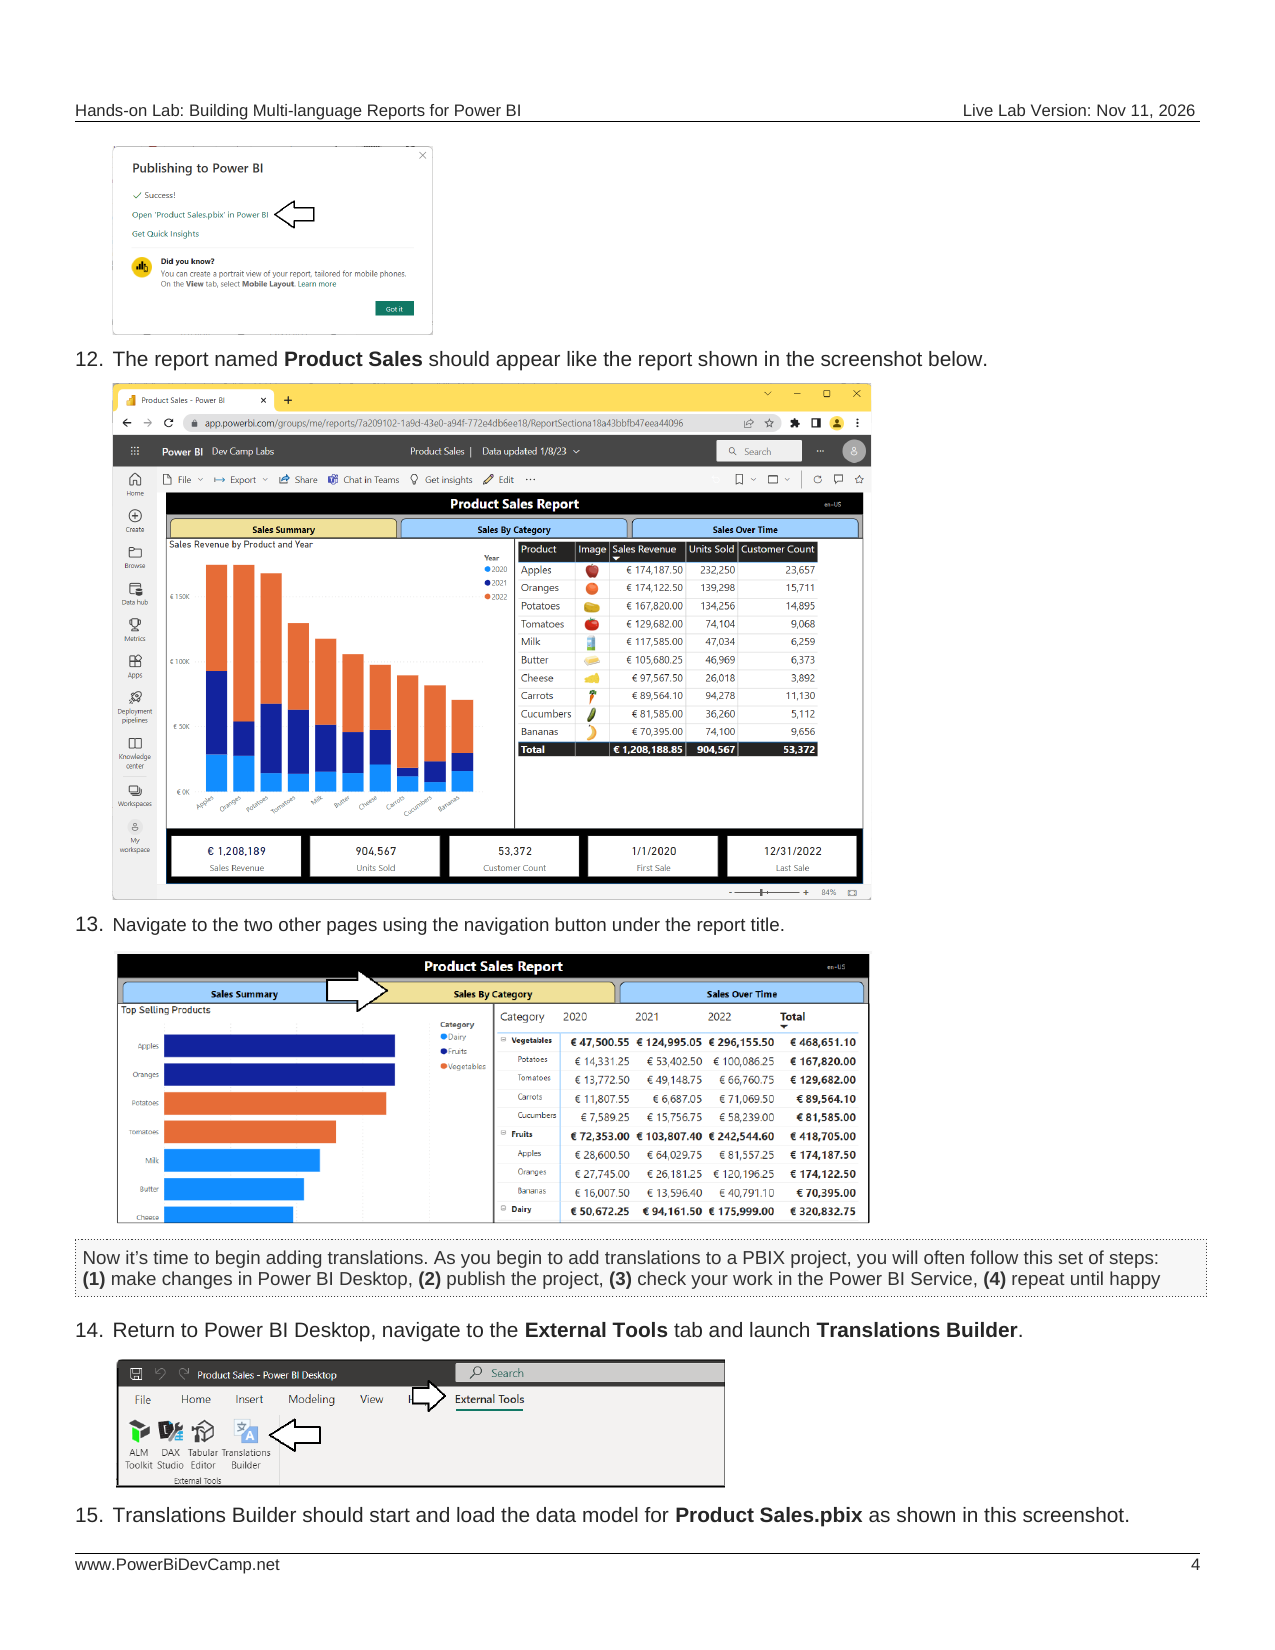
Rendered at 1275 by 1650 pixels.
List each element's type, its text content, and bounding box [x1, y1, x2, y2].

picture [112, 383, 872, 900]
text Now it’s time to begin adding translations. As you begin to add translations to a PBIX project, you will often follow this set of steps: (1) make changes in Power BI Desktop, (2) publish the project, (3) check your work in the Power BI Service, (4) repeat until happy [75, 1239, 1207, 1297]
text Navigate to the two other pages using the navigation button under the report title. [75, 912, 1200, 936]
text Return to Power BI Desktop, navigate to the External Tools tab and launch Translations Builder. [75, 1318, 1200, 1342]
picture [112, 948, 874, 1227]
text Translations Builder should start and load the data model for Product Sales.pbix as shown in this screenshot. [75, 1503, 1200, 1527]
picture [112, 146, 433, 335]
picture [112, 1354, 731, 1491]
text The report named Product Sales should appear like the report shown in the screenshot below. [75, 347, 1200, 371]
